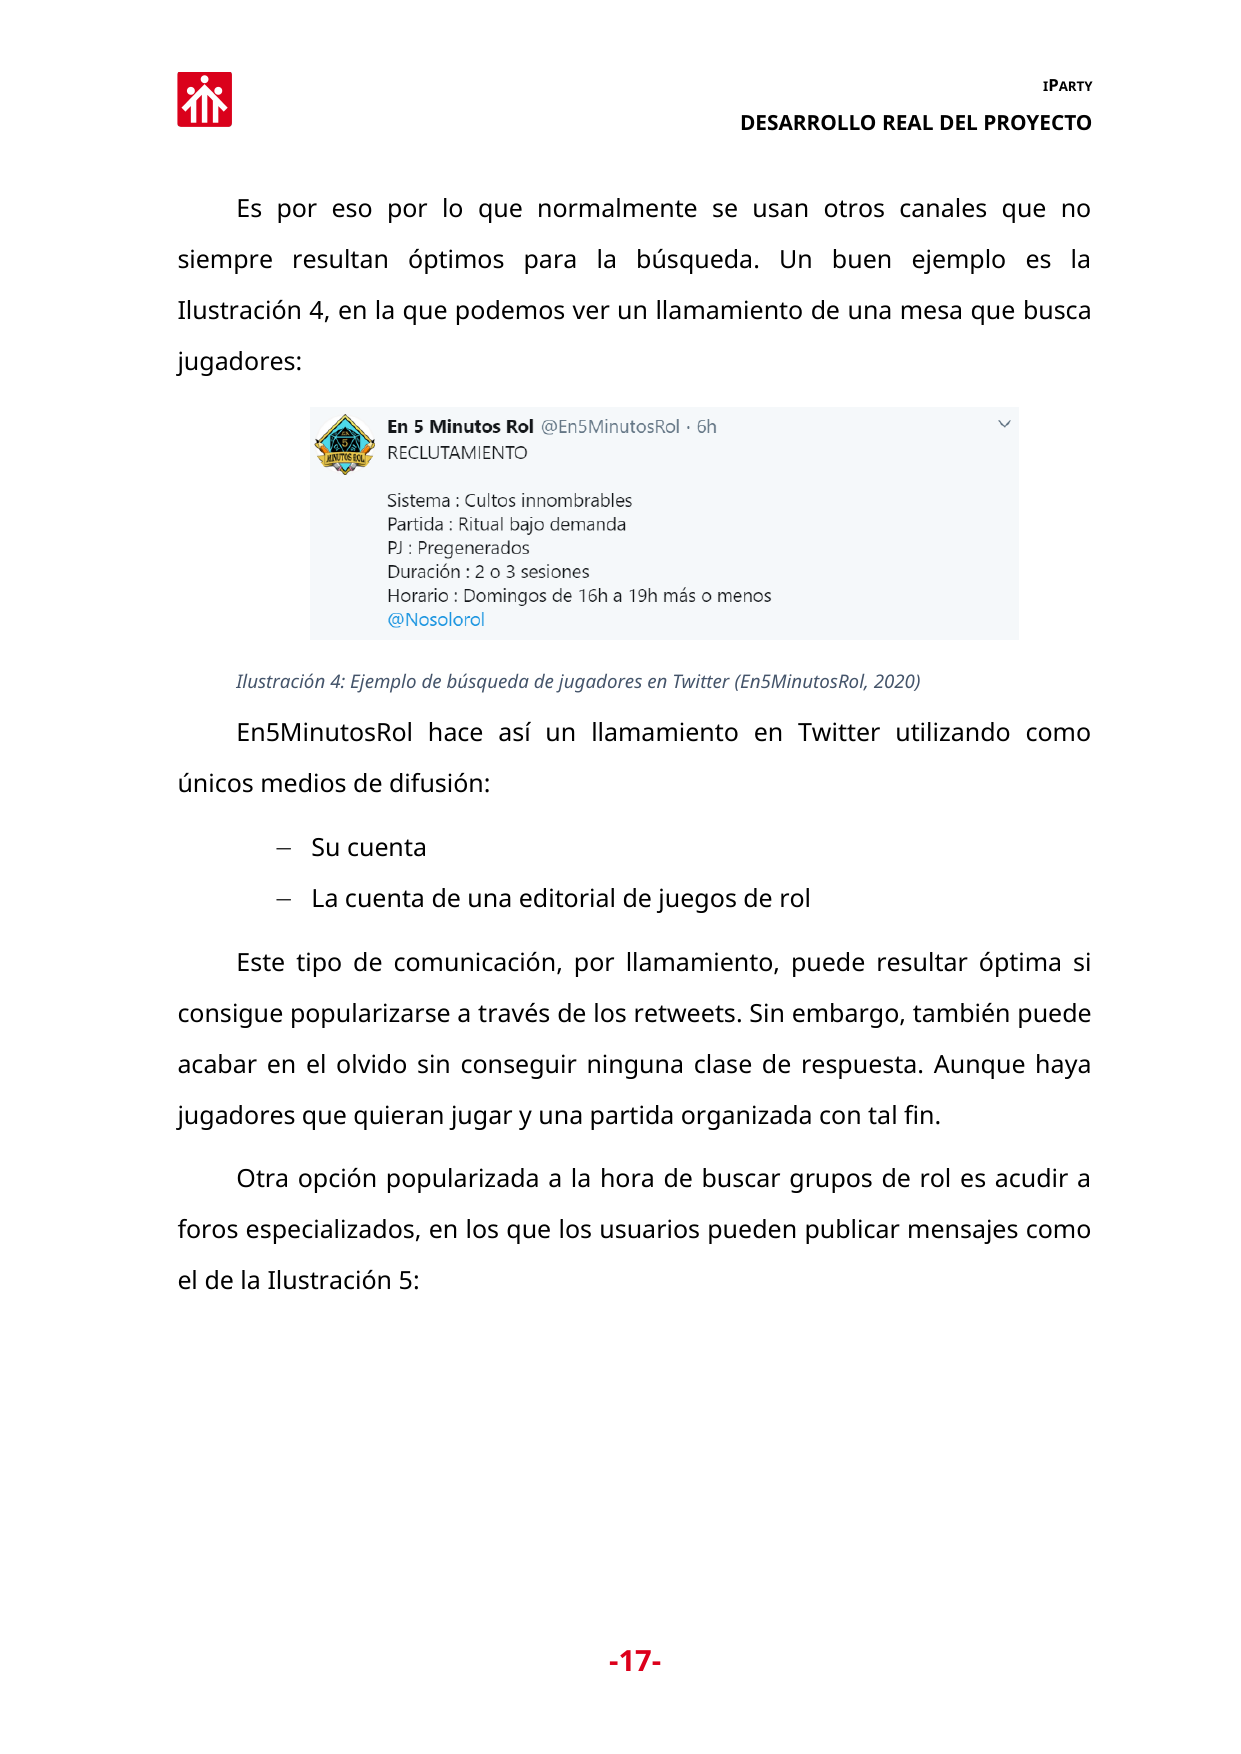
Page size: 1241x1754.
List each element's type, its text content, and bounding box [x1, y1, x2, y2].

text En5MinutosRol hace así un llamamiento en Twitter utilizando como únicos medios de difusión: [177, 715, 1092, 800]
list La cuenta de una editorial de juegos de rol [274, 881, 1092, 915]
text Otra opción popularizada a la hora de buscar grupos de rol es acudir a foros especializados, en los que los usuarios pueden publicar mensajes como el de la Ilustración 5: [177, 1161, 1092, 1297]
picture [177, 72, 232, 127]
list Su cuenta [274, 830, 1092, 864]
text Este tipo de comunicación, por llamamiento, puede resultar óptima si consigue popularizarse a través de los retweets. Sin embargo, también puede acabar en el olvido sin conseguir ninguna clase de respuesta. Aunque haya jugadores que quieran jugar y una partida organizada con tal fin. [177, 944, 1092, 1131]
picture [310, 407, 1019, 640]
text Es por eso por lo que normalmente se usan otros canales que no siempre resultan óptimos para la búsqueda. Un buen ejemplo es la Ilustración 4, en la que podemos ver un llamamiento de una mesa que busca jugadores: [177, 191, 1092, 378]
text Ilustración 4: Ejemplo de búsqueda de jugadores en Twitter [177, 669, 1092, 694]
